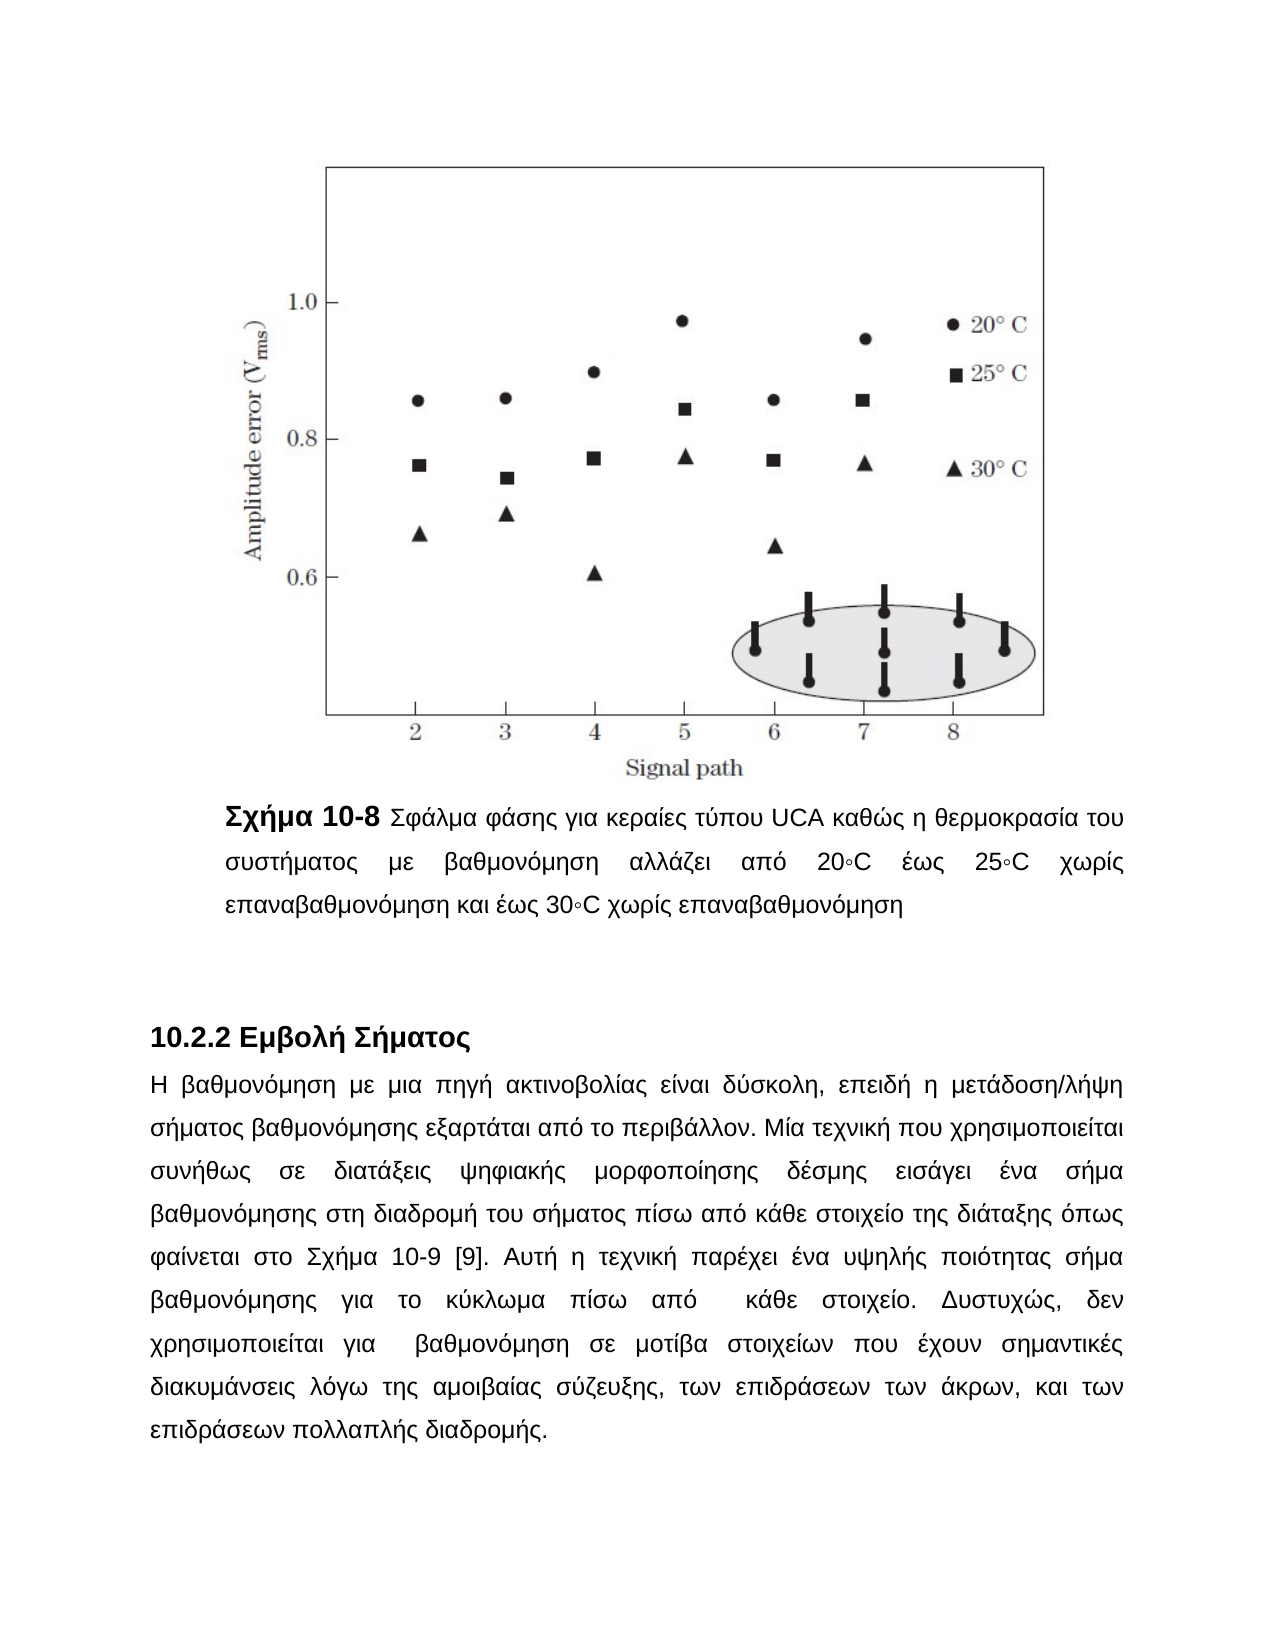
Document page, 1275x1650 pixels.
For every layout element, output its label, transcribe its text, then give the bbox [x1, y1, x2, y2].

text Η βαθμονόμηση με μια πηγή ακτινοβολίας είναι δύσκολη, επειδή η μετάδοση/λήψη σήματος βαθμονόμησης εξαρτάται από το περιβάλλον. Μία τεχνική που χρησιμοποιείται συνήθως σε διατάξεις ψηφιακής μορφοποίησης δέσμης εισάγει ένα σήμα βαθμονόμησης στη διαδρομή του σήματος πίσω από κάθε στοιχείο της διάταξης όπως φαίνεται στο Σχήμα 10-9 [9]. Αυτή η τεχνική παρέχει ένα υψηλής ποιότητας σήμα βαθμονόμησης για το κύκλωμα πίσω από κάθε στοιχείο. Δυστυχώς, δεν χρησιμοποιείται για βαθμονόμηση σε μοτίβα στοιχείων που έχουν σημαντικές διακυμάνσεις λόγω της αμοιβαίας σύζευξης, των επιδράσεων των άκρων, και των επιδράσεων πολλαπλής διαδρομής. [150, 1070, 1125, 1444]
picture [225, 150, 1052, 786]
text Σχήμα 10-8 Σφάλμα φάσης για κεραίες τύπου UCA καθώς η θερμοκρασία του συστήματος με βαθμονόμηση αλλάζει από 20◦C έως 25◦C χωρίς επαναβαθμονόμηση και έως 30◦C χωρίς επαναβαθμονόμηση [225, 799, 1125, 919]
text 10.2.2 Εμβολή Σήματος [150, 1019, 1125, 1053]
